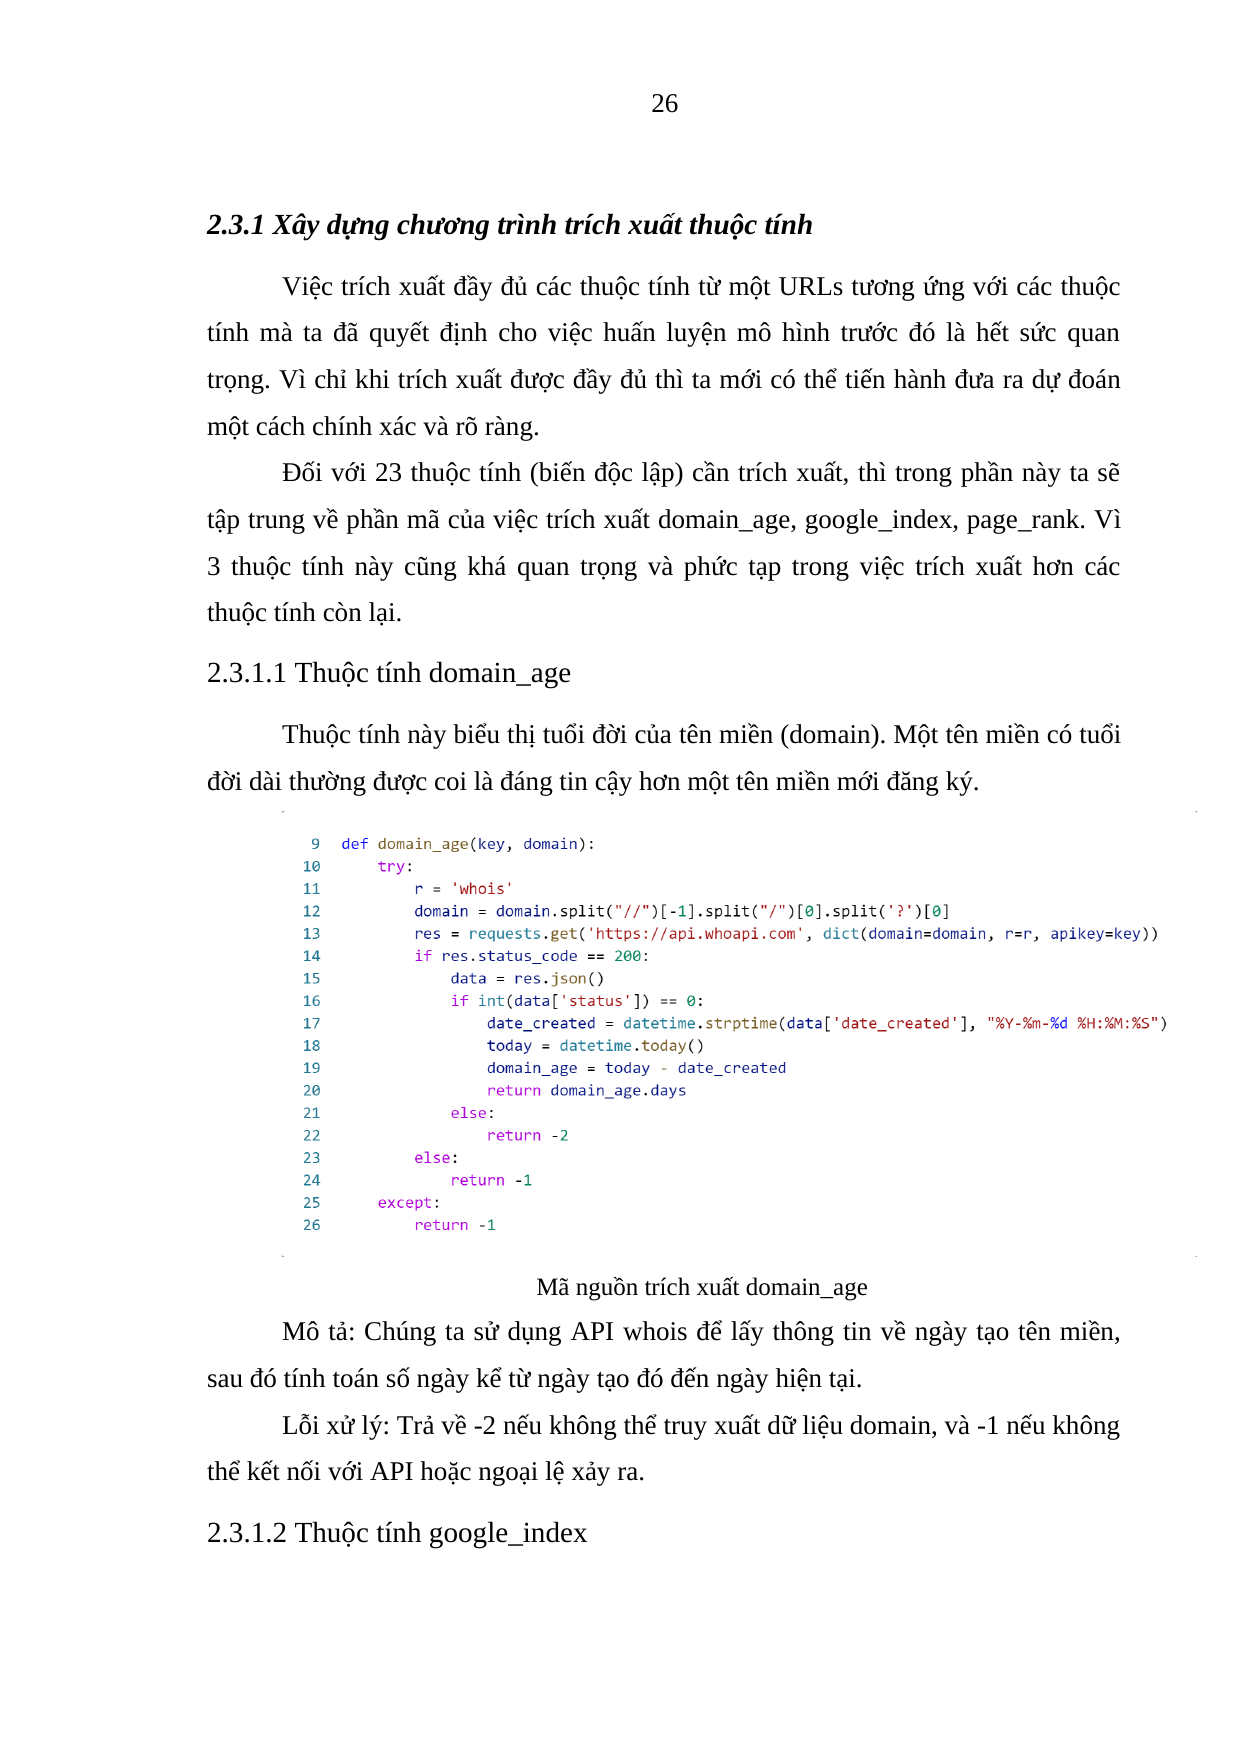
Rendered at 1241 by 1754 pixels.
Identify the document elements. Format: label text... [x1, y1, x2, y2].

subtitle Thuộc tính google_index [207, 1515, 1122, 1548]
text Thuộc tính này biểu thị tuổi đời của tên miền (domain). Một tên miền có tuổi đời dài thường được coi là đáng tin cậy hơn một tên miền mới đăng ký. [207, 718, 1122, 796]
text Mã nguồn trích xuất domain_age [207, 1272, 1122, 1301]
subtitle Xây dựng chương trình trích xuất thuộc tính [207, 207, 1122, 240]
text Lỗi xử lý: Trả về -2 nếu không thể truy xuất dữ liệu domain, và -1 nếu không thể kết nối với API hoặc ngoại lệ xảy ra. [207, 1409, 1122, 1487]
text Việc trích xuất đầy đủ các thuộc tính từ một URLs tương ứng với các thuộc tính mà ta đã quyết định cho việc huấn luyện mô hình trước đó là hết sức quan trọng. Vì chỉ khi trích xuất được đầy đủ thì ta mới có thể tiến hành đưa ra dự đoán một cách chính xác và rõ ràng. [207, 269, 1122, 441]
subtitle Thuộc tính domain_age [207, 655, 1122, 689]
picture [281, 811, 1198, 1257]
text Mô tả: Chúng ta sử dụng API whois để lấy thông tin về ngày tạo tên miền, sau đó tính toán số ngày kể từ ngày tạo đó đến ngày hiện tại. [207, 1316, 1122, 1393]
text Đối với 23 thuộc tính (biến độc lập) cần trích xuất, thì trong phần này ta sẽ tập trung về phần mã của việc trích xuất domain_age, google_index, page_rank. Vì 3 thuộc tính này cũng khá quan trọng và phức tạp trong việc trích xuất hơn các thuộc tính còn lại. [207, 456, 1122, 627]
